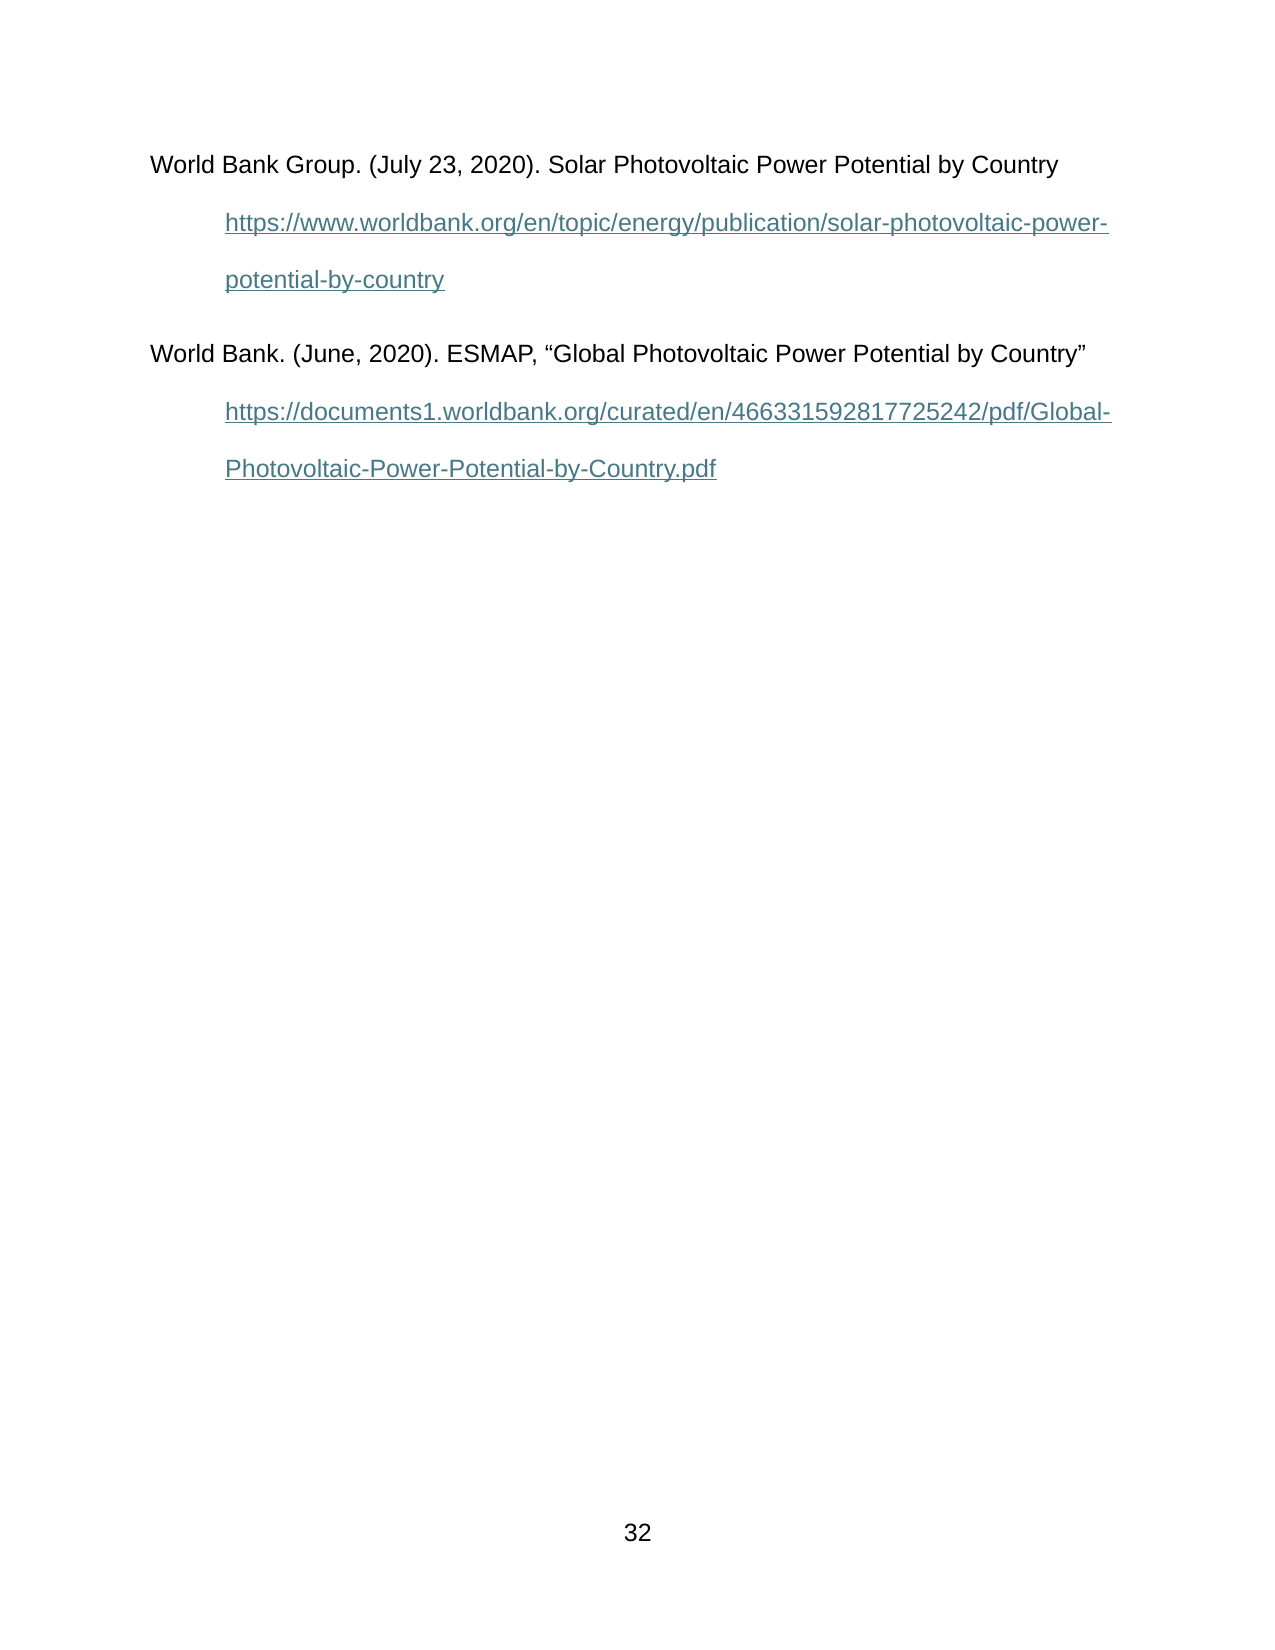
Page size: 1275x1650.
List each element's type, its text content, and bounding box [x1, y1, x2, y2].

text World Bank. (June, 2020). ESMAP, “Global Photovoltaic Power Potential by Country” https://documents1.worldbank.org/curated/en/466331592817725242/pdf/Global-Photovoltaic-Power-Potential-by-Country.pdf [150, 339, 1125, 483]
text World Bank Group. (July 23, 2020). Solar Photovoltaic Power Potential by Country https://www.worldbank.org/en/topic/energy/publication/solar-photovoltaic-power-potential-by-country [150, 150, 1125, 294]
